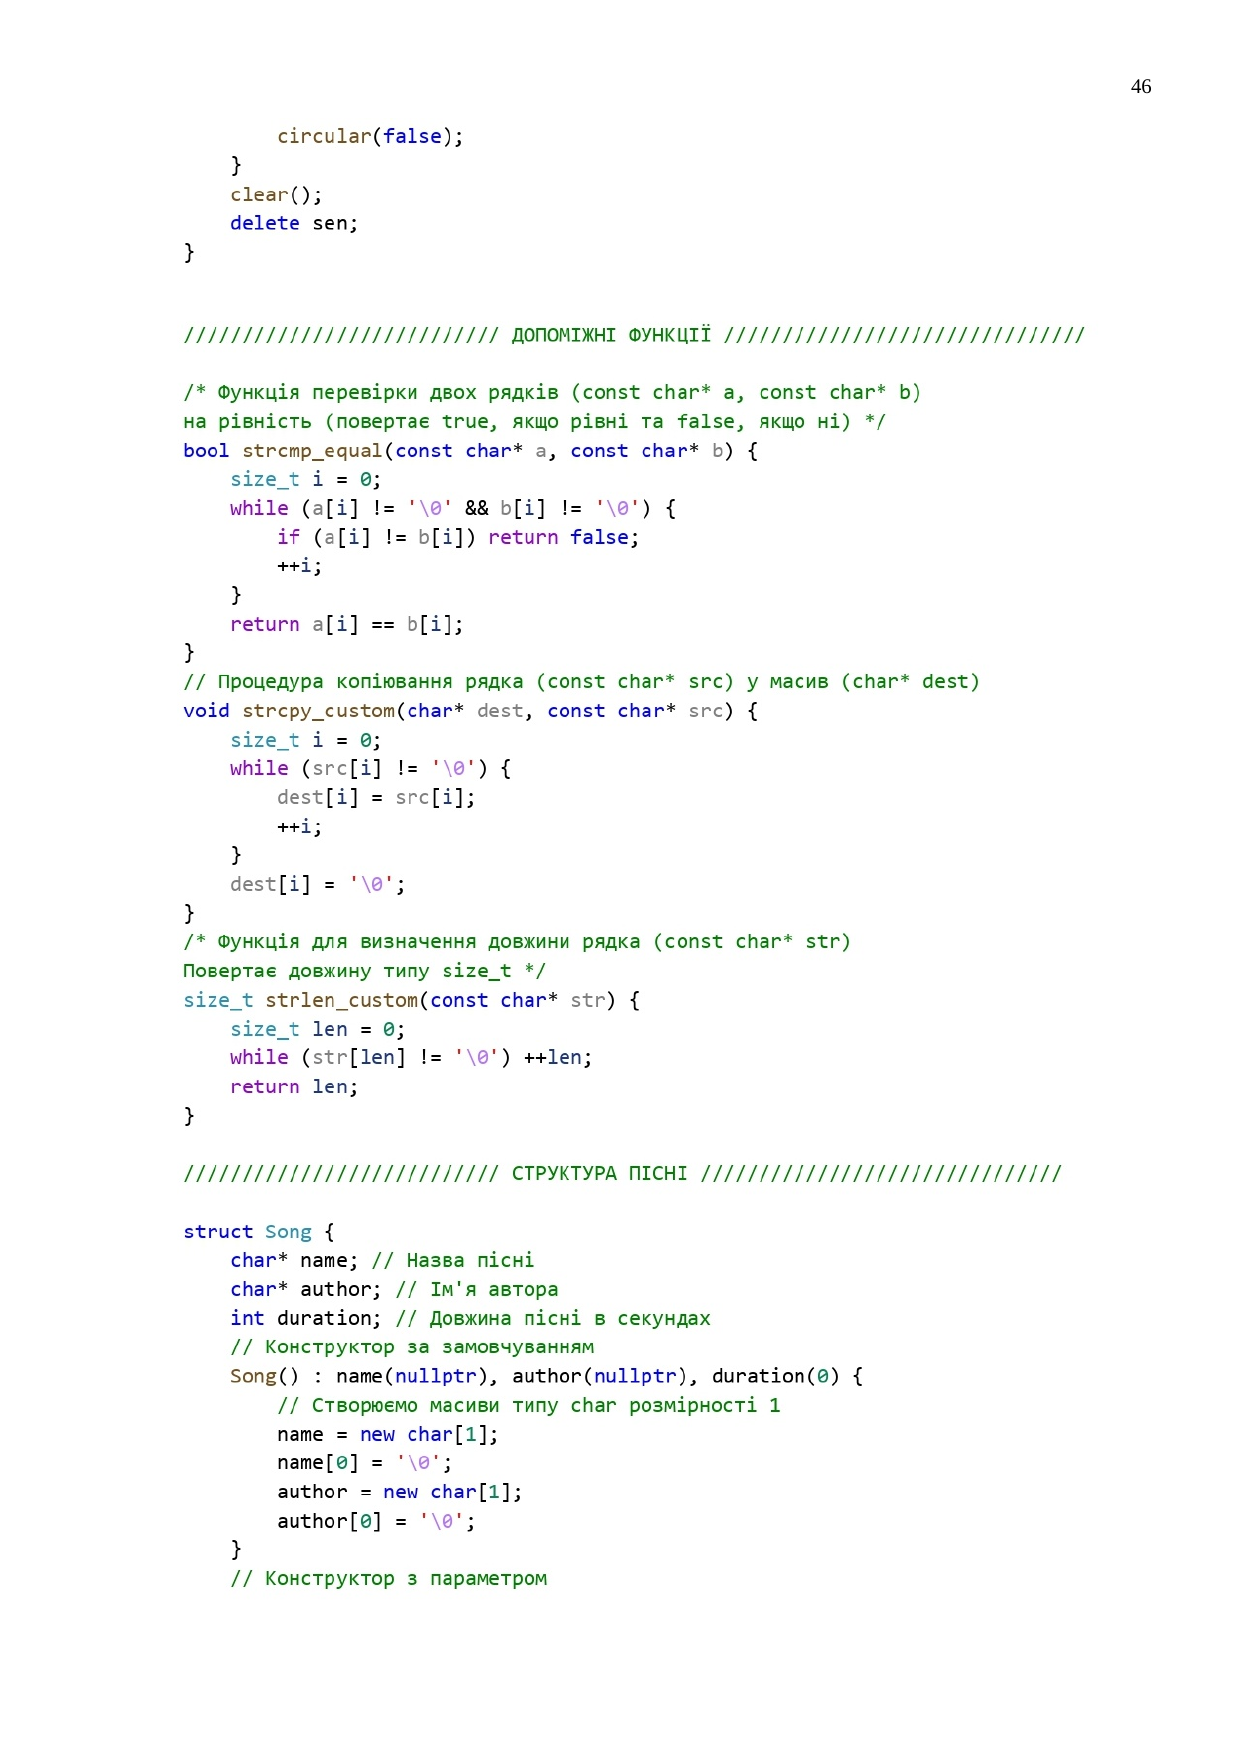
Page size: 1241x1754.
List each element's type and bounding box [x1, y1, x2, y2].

picture [177, 118, 1152, 1606]
